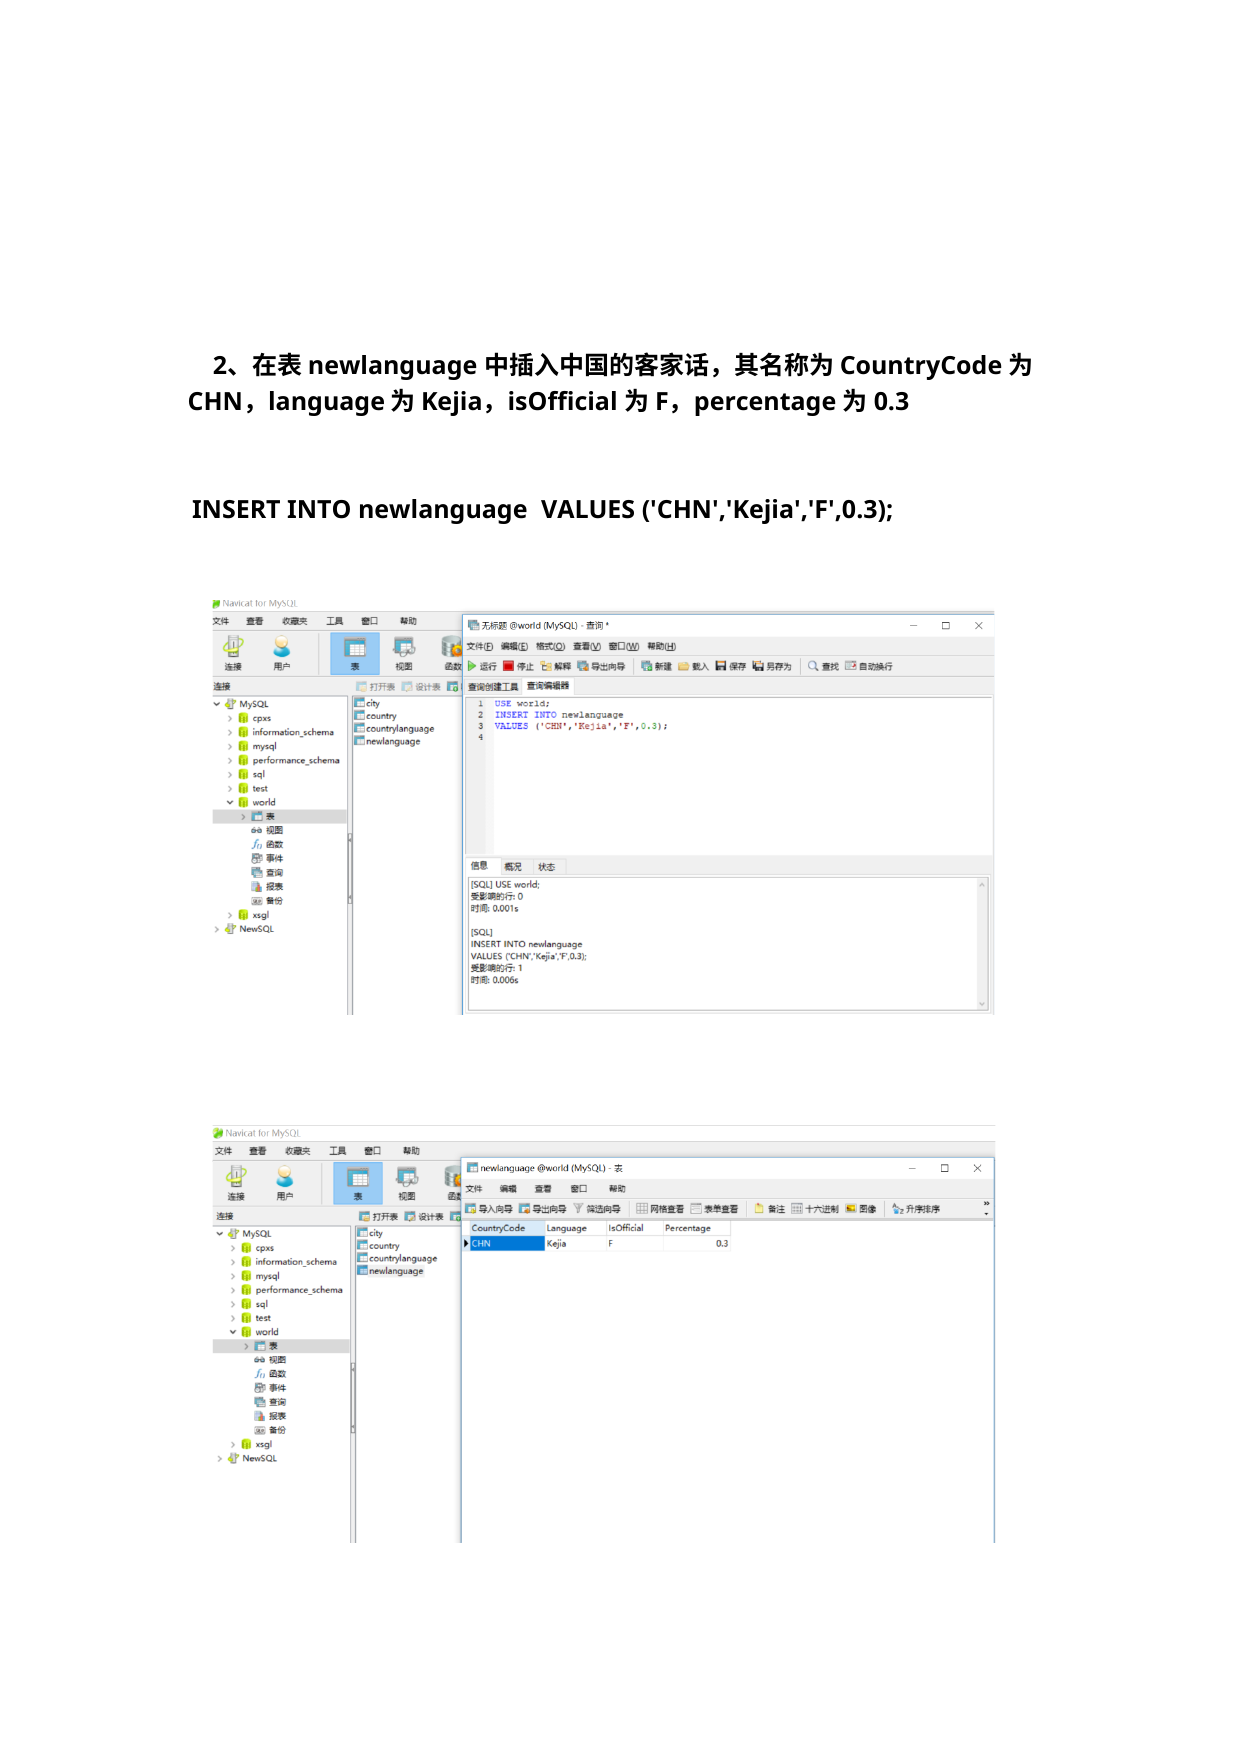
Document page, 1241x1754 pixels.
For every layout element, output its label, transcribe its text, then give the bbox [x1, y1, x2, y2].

list INSERT INTO newlanguage VALUES ('CHN','Kejia','F',0.3); [167, 492, 1073, 526]
picture [212, 1125, 996, 1543]
picture [212, 600, 995, 1015]
list 在表 newlanguage 中插入中国的客家话，其名称为 CountryCode 为 CHN，language为 Kejia，isOfficial 为 F，percentage 为 0.3 [187, 345, 1073, 418]
